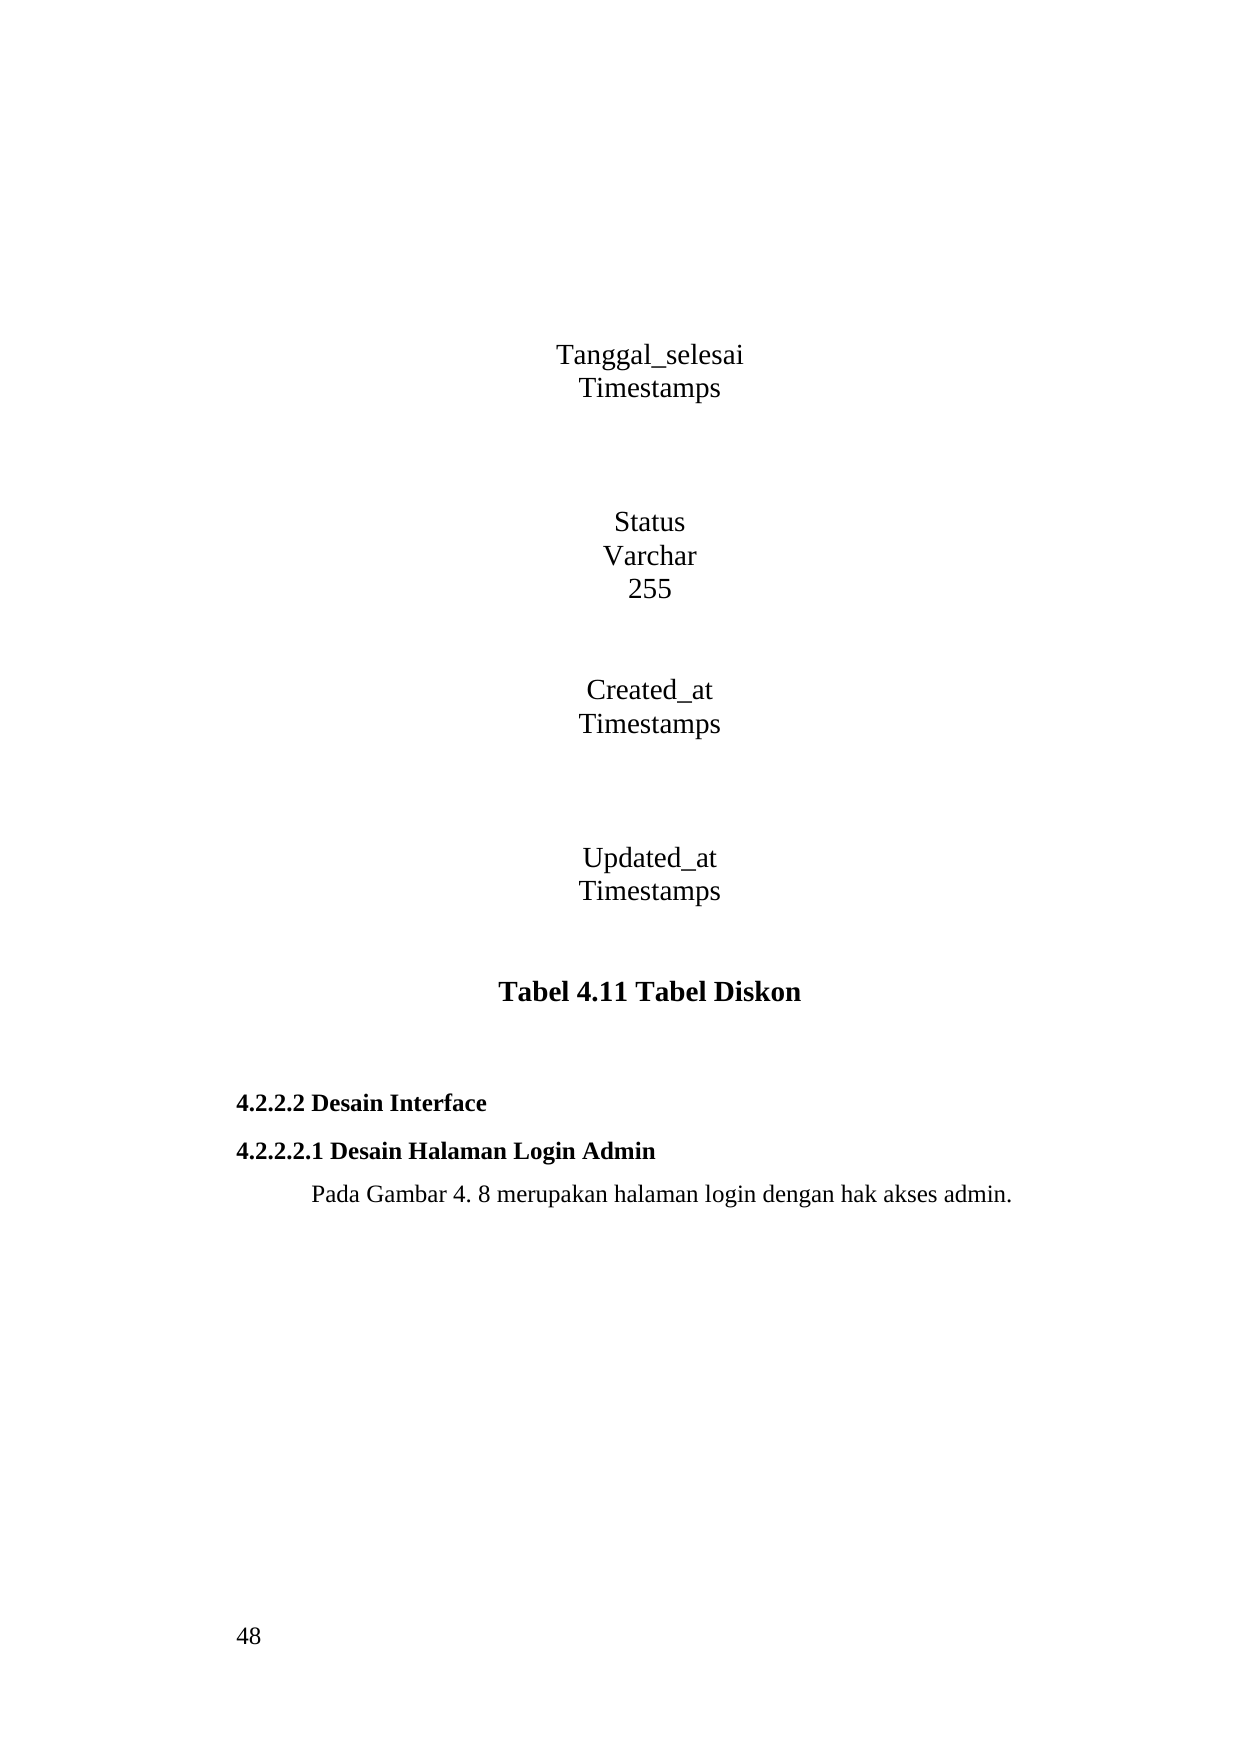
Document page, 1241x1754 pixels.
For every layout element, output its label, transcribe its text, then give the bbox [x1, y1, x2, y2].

subtitle 4.2.2.2.1 Desain Halaman Login Admin [236, 1136, 1063, 1164]
subtitle 4.2.2.2 Desain Interface [236, 1088, 1063, 1117]
text Pada Gambar 4. 8 merupakan halaman login dengan hak akses admin. [236, 1179, 1063, 1208]
